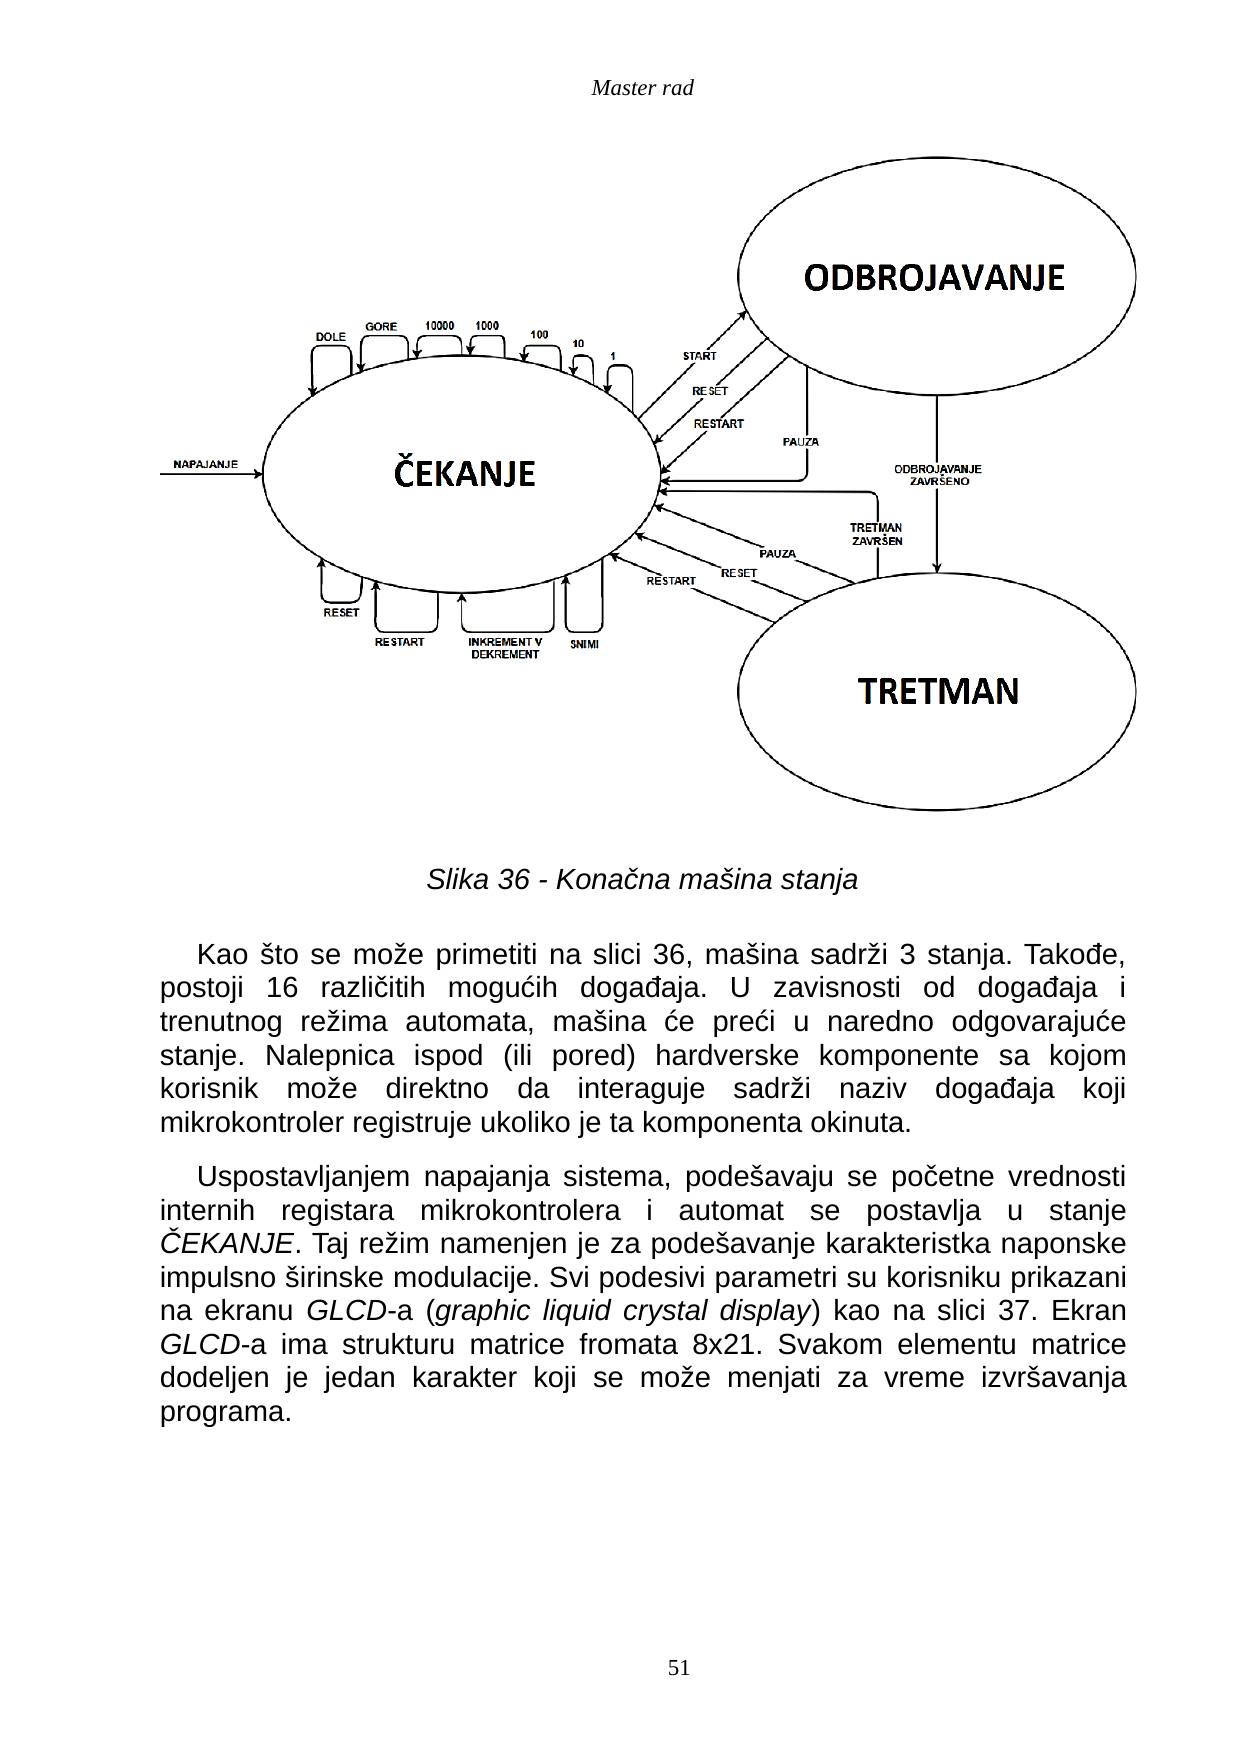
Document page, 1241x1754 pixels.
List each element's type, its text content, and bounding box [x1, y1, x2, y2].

text Slika 36 - Konačna mašina stanja [159, 862, 1128, 895]
text Uspostavljanjem napajanja sistema, podešavaju se početne vrednosti internih registara mikrokontrolera i automat se postavlja u stanje ČEKANJE. Taj režim namenjen je za podešavanje karakteristka naponske impulsno širinske modulacije. Svi podesivi parametri su korisniku prikazani na ekranu GLCD-a (graphic liquid crystal display) kao na slici 37. Ekran GLCD-a ima strukturu matrice fromata 8x21. Svakom elementu matrice dodeljen je jedan karakter koji se može menjati za vreme izvršavanja programa. [159, 1159, 1128, 1427]
text Kao što se može primetiti na slici 36, mašina sadrži 3 stanja. Takođe, postoji 16 različitih mogućih događaja. U zavisnosti od događaja i trenutnog režima automata, mašina će preći u naredno odgovarajuće stanje. Nalepnica ispod (ili pored) hardverske komponente sa kojom korisnik može direktno da interaguje sadrži naziv događaja koji mikrokontroler registruje ukoliko je ta komponenta okinuta. [159, 937, 1128, 1138]
picture [159, 149, 1140, 820]
